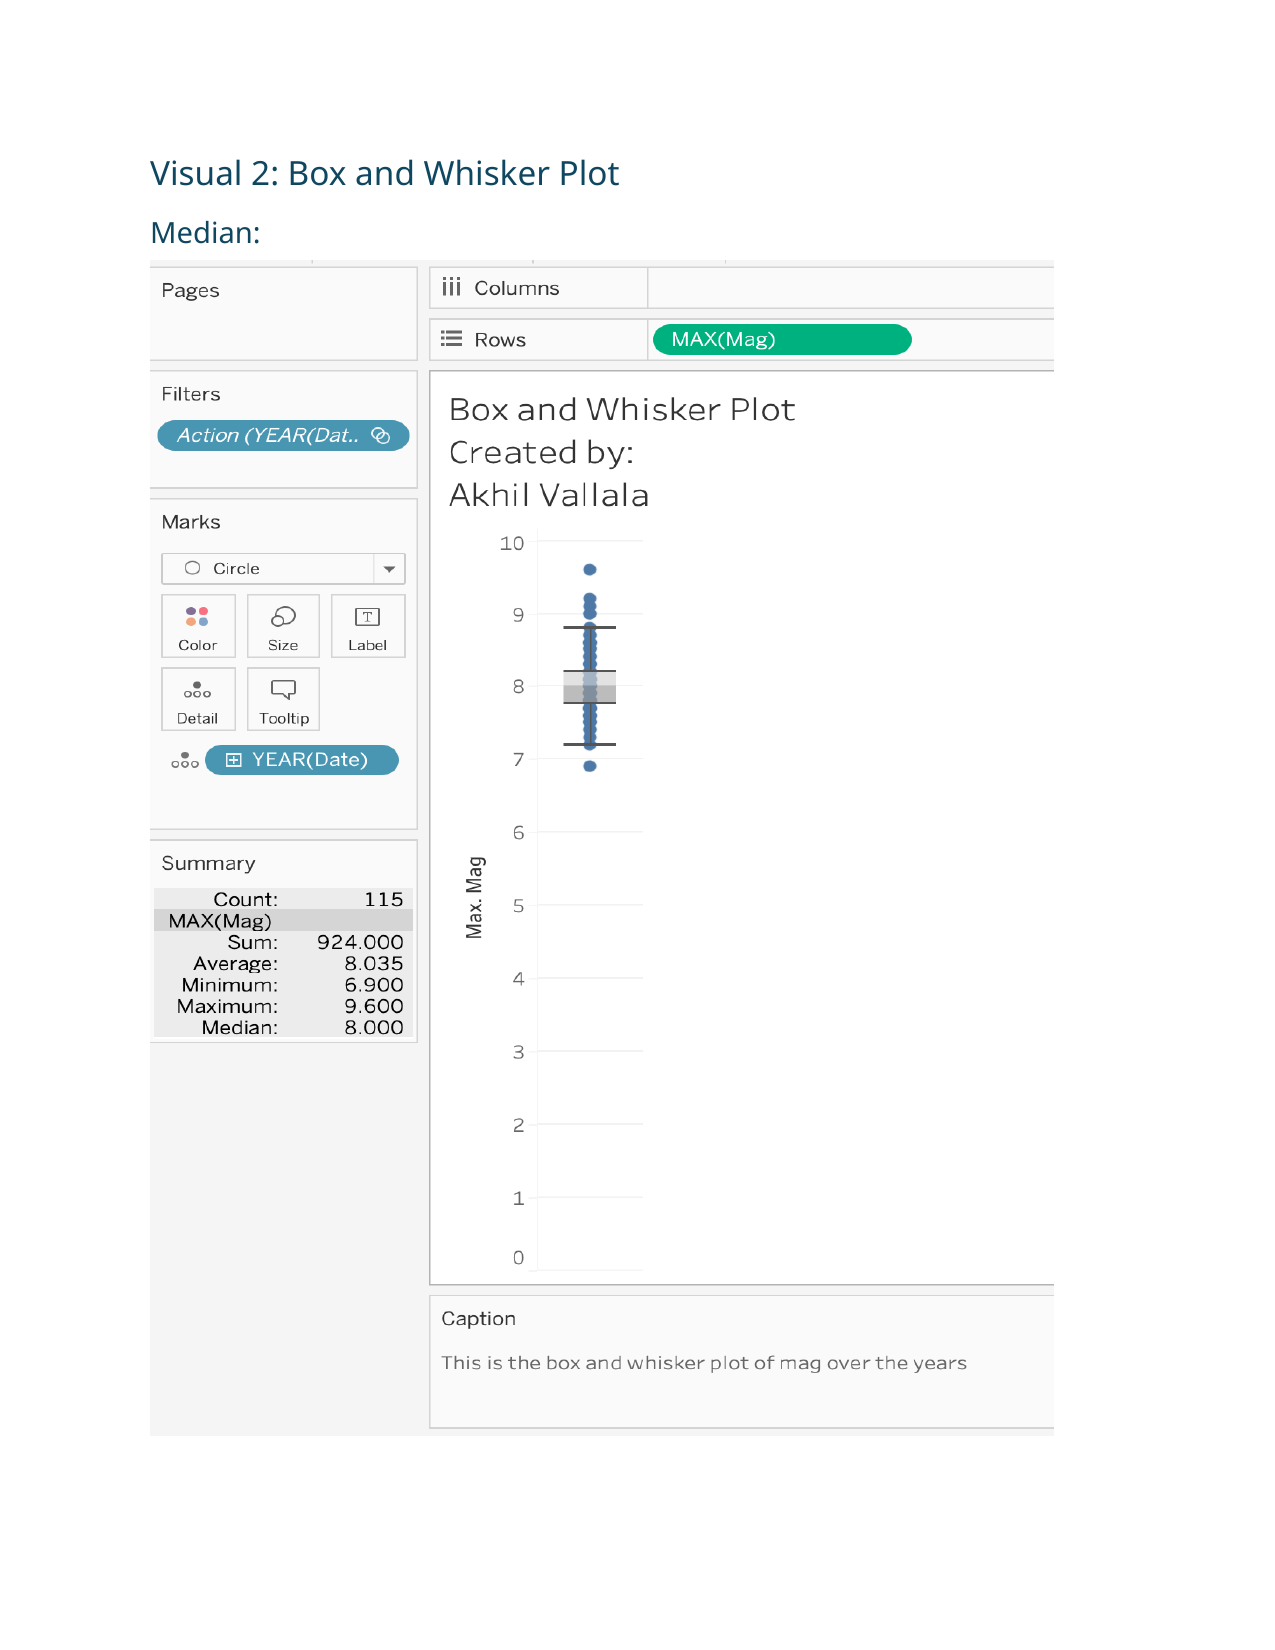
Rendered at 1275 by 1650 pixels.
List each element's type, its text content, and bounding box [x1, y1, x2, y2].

picture [150, 260, 1054, 1436]
subtitle Visual 2: Box and Whisker Plot [150, 150, 1125, 195]
subtitle Median: [150, 212, 1125, 252]
